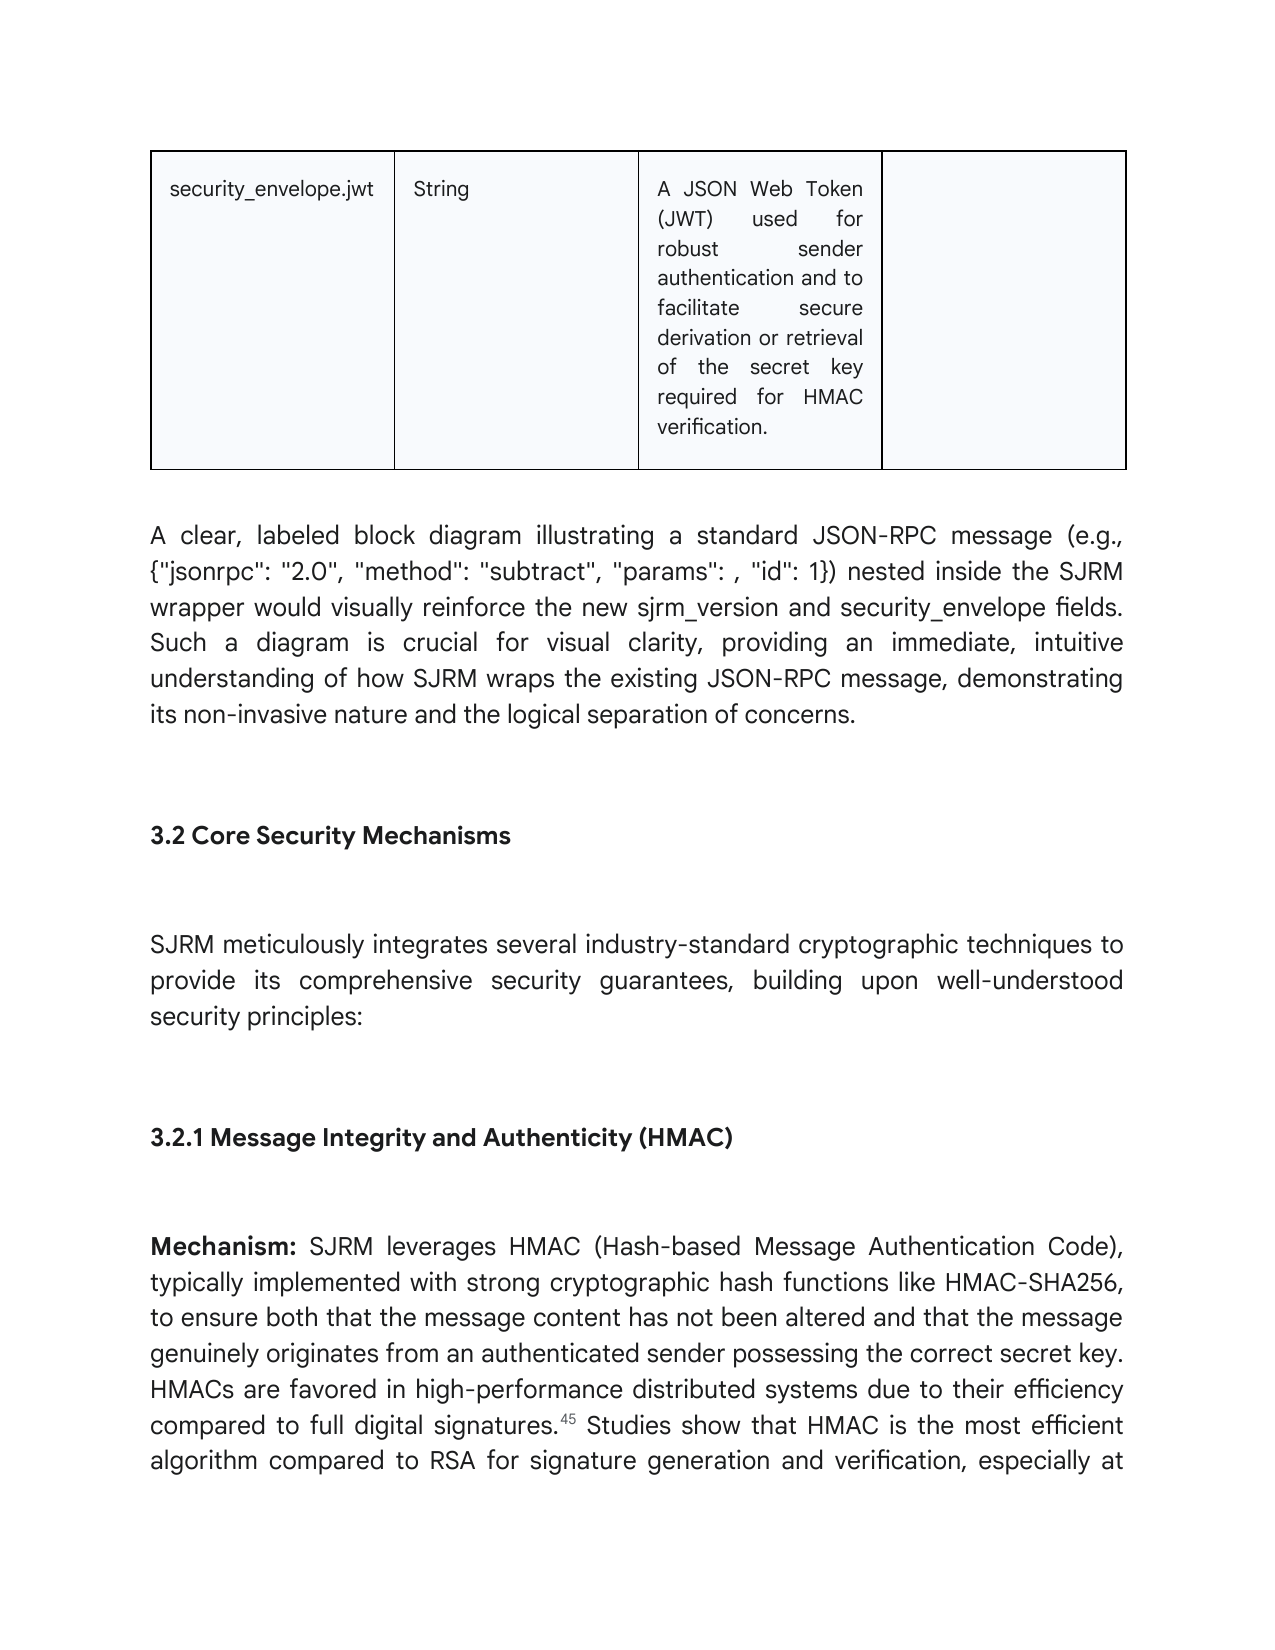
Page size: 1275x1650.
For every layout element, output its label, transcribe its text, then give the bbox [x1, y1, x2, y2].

text SJRM meticulously integrates several industry-standard cryptographic techniques to provide its comprehensive security guarantees, building upon well-understood security principles: [150, 929, 1125, 1032]
text A clear, labeled block diagram illustrating a standard JSON-RPC message (e.g., {"jsonrpc": "2.0", "method": "subtract", "params": , "id": 1}) nested inside the SJRM wrapper would visually reinforce the new sjrm_version and security_envelope fields. Such a diagram is crucial for visual clarity, providing an immediate, intuitive understanding of how SJRM wraps the existing JSON-RPC message, demonstrating its non-invasive nature and the logical separation of concerns. [150, 520, 1125, 730]
table_cell [883, 152, 1125, 469]
subtitle 3.2 Core Security Mechanisms [150, 820, 1125, 852]
table_cell security_envelope.jwt [152, 152, 394, 469]
table_cell String [395, 152, 638, 469]
table_cell A JSON Web Token (JWT) used for robust sender authentication and to facilitate secure derivation or retrieval of the secret key required for HMAC verification. [639, 152, 881, 469]
subtitle 3.2.1 Message Integrity and Authenticity (HMAC) [150, 1122, 1125, 1154]
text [150, 1231, 1125, 1477]
